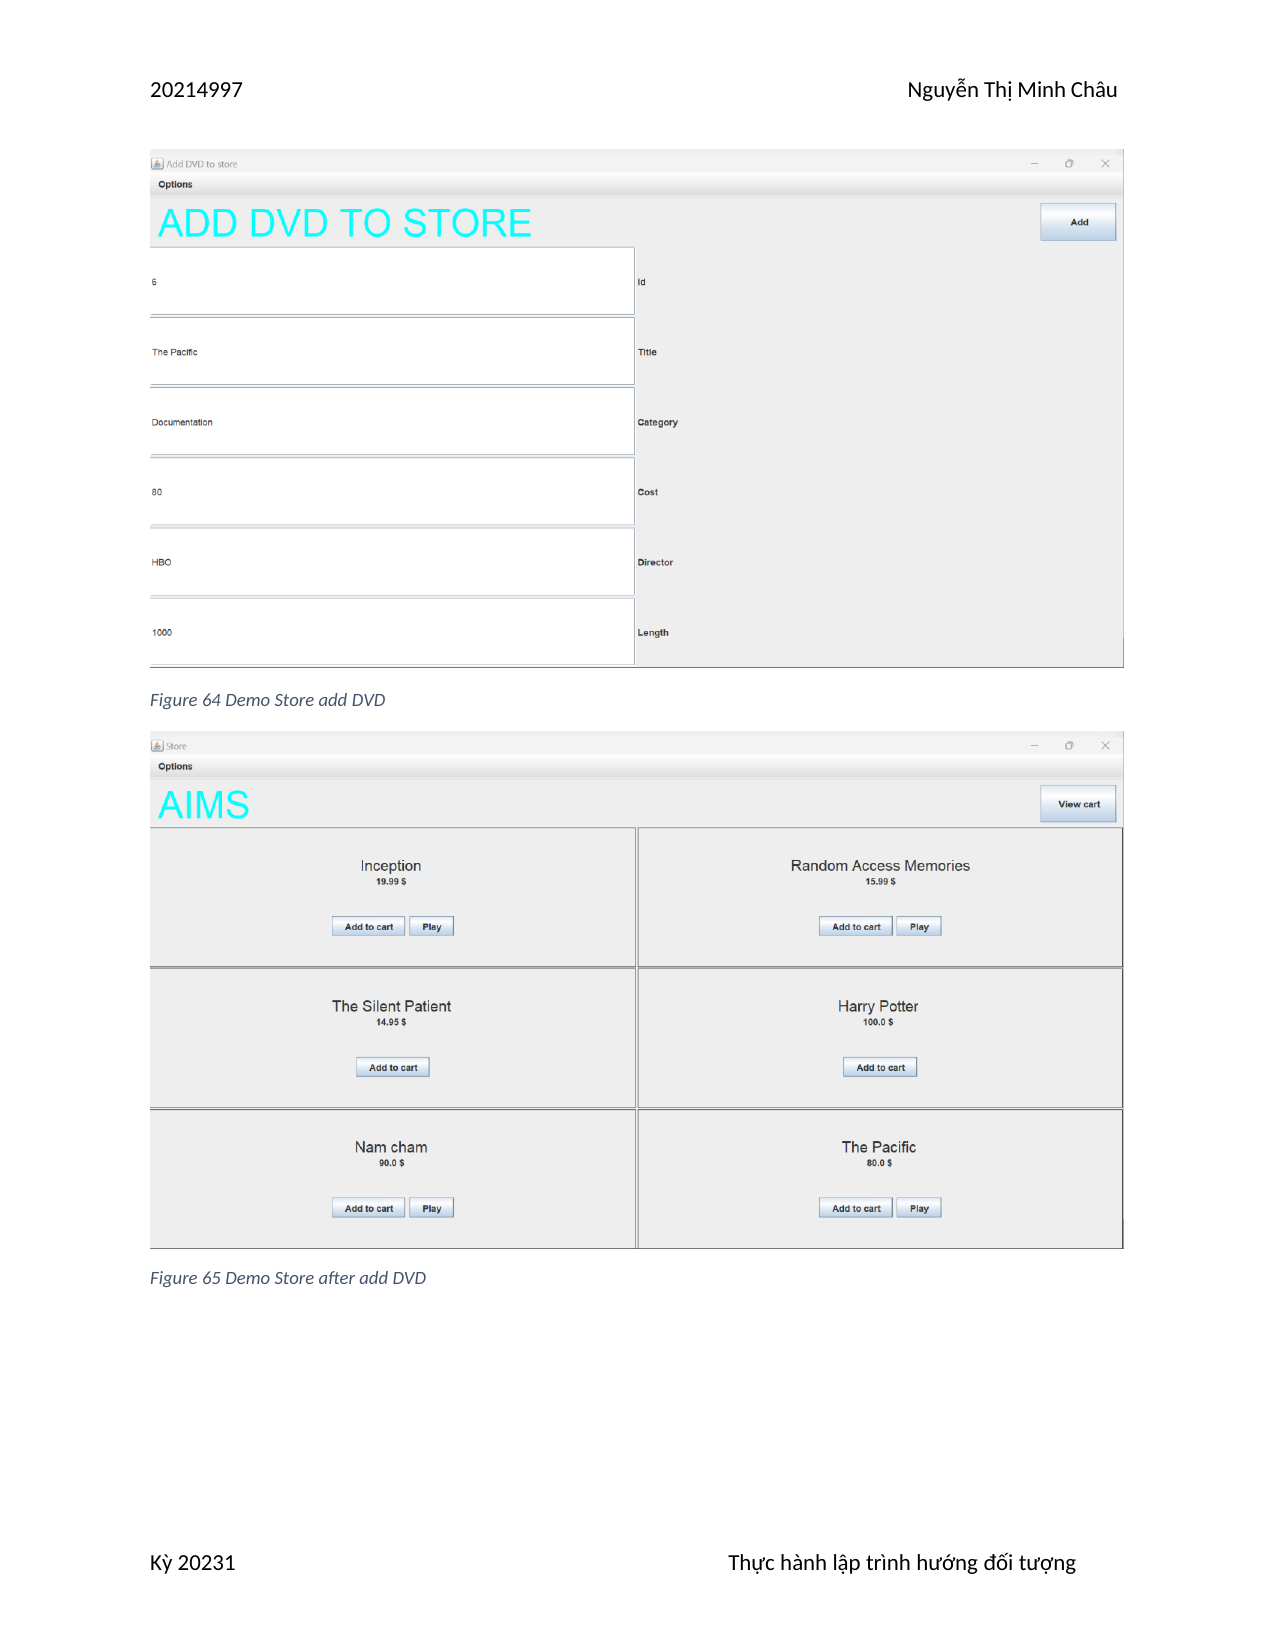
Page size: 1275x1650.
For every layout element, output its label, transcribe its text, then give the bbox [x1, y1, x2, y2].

picture [150, 731, 1124, 1249]
picture [150, 149, 1124, 668]
text Figure 64 Demo Store add DVD [150, 688, 1135, 711]
text Figure 65 Demo Store after add DVD [150, 1266, 1135, 1289]
